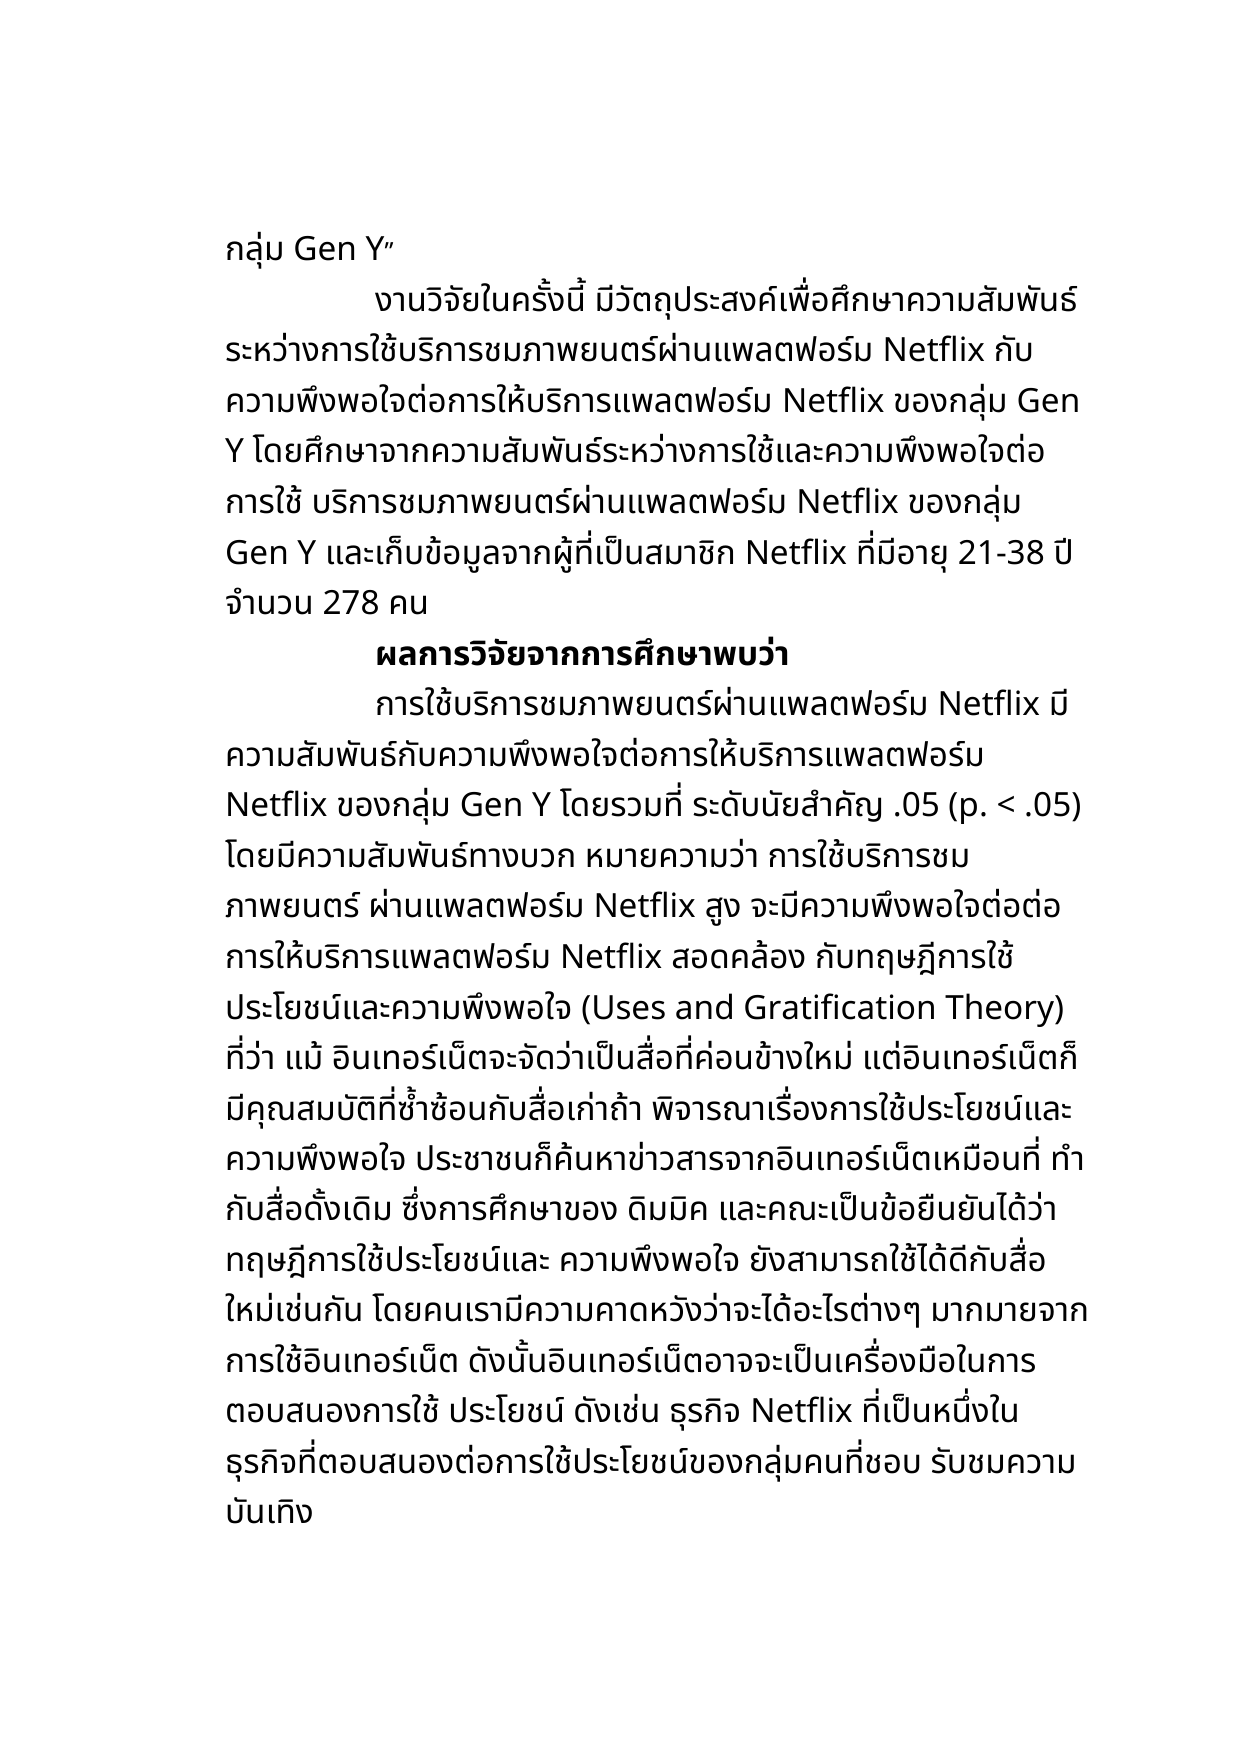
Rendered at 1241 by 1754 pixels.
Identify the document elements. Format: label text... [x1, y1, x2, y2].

text ผลการวิจัยจากการศึกษาพบว่า [225, 630, 1090, 680]
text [225, 225, 1090, 276]
text งานวิจัยในครั้งนี้ มีวัตถุประสงค์เพื่อศึกษาความสัมพันธ์ระหว่างการใช้บริการชมภาพยนตร์ผ่านแพลตฟอร์ม Netflix กับความพึงพอใจต่อการให้บริการแพลตฟอร์ม Netflix ของกลุ่ม Gen Y โดยศึกษาจากความสัมพันธ์ระหว่างการใช้และความพึงพอใจต่อการใช้ บริการชมภาพยนตร์ผ่านแพลตฟอร์ม Netflix ของกลุ่ม Gen Y และเก็บข้อมูลจากผู้ที่เป็นสมาชิก Netflix ที่มีอายุ 21-38 ปี จำนวน 278 คน [225, 276, 1090, 630]
text การใช้บริการชมภาพยนตร์ผ่านแพลตฟอร์ม Netflix มี ความสัมพันธ์กับความพึงพอใจต่อการให้บริการแพลตฟอร์ม Netflix ของกลุ่ม Gen Y โดยรวมที่ ระดับนัยสําคัญ .05 (p. < .05) โดยมีความสัมพันธ์ทางบวก หมายความว่า การใช้บริการชมภาพยนตร์ ผ่านแพลตฟอร์ม Netflix สูง จะมีความพึงพอใจต่อต่อการให้บริการแพลตฟอร์ม Netflix สอดคล้อง กับทฤษฎีการใช้ประโยชน์และความพึงพอใจ (Uses and Gratification Theory) ที่ว่า แม้ อินเทอร์เน็ตจะจัดว่าเป็นสื่อที่ค่อนข้างใหม่ แต่อินเทอร์เน็ตก็มีคุณสมบัติที่ซ้ำซ้อนกับสื่อเก่าถ้า พิจารณาเรื่องการใช้ประโยชน์และความพึงพอใจ ประชาชนก็ค้นหาข่าวสารจากอินเทอร์เน็ตเหมือนที่ ทำกับสื่อดั้งเดิม ซึ่งการศึกษาของ ดิมมิค และคณะเป็นข้อยืนยันได้ว่า ทฤษฎีการใช้ประโยชน์และ ความพึงพอใจ ยังสามารถใช้ได้ดีกับสื่อใหม่เช่นกัน โดยคนเรามีความคาดหวังว่าจะได้อะไรต่างๆ มากมายจากการใช้อินเทอร์เน็ต ดังนั้นอินเทอร์เน็ตอาจจะเป็นเครื่องมือในการตอบสนองการใช้ ประโยชน์ ดังเช่น ธุรกิจ Netflix ที่เป็นหนึ่งในธุรกิจที่ตอบสนองต่อการใช้ประโยชน์ของกลุ่มคนที่ชอบ รับชมความบันเทิง [225, 680, 1090, 1539]
